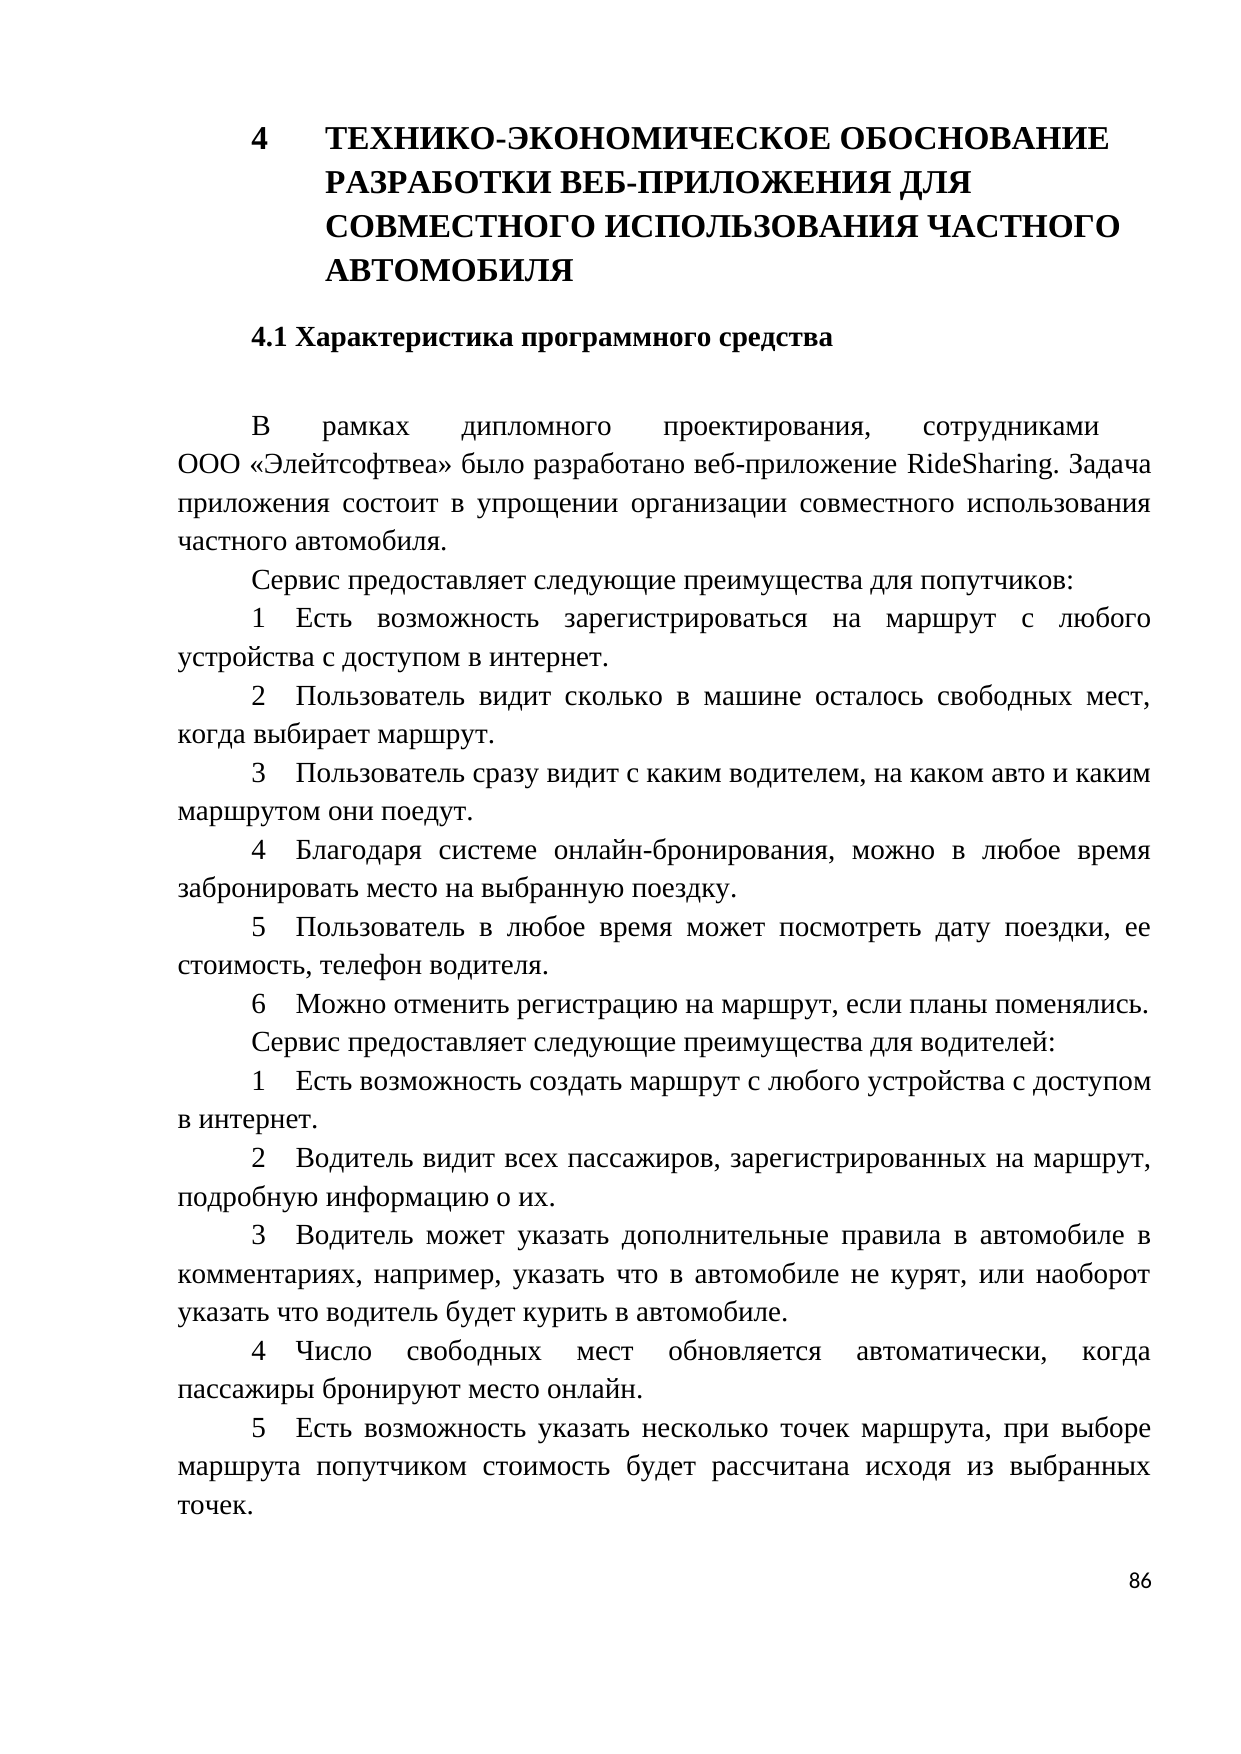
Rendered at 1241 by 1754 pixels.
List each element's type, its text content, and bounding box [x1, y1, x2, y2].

list Пользователь в любое время может посмотреть дату поездки, ее стоимость, телефон водителя. [177, 909, 1152, 981]
text В рамках дипломного проектирования, сотрудниками ООО «Элейтсофтвеа» было разработано веб-приложение RideSharing. Задача приложения состоит в упрощении организации совместного использования частного автомобиля. [177, 408, 1152, 557]
list Есть возможность указать несколько точек маршрута, при выборе маршрута попутчиком стоимость будет рассчитана исходя из выбранных точек. [177, 1410, 1152, 1521]
list Есть возможность зарегистрироваться на маршрут с любого устройства с доступом в интернет. [177, 601, 1152, 673]
list Пользователь сразу видит с каким водителем, на каком авто и каким маршрутом они поедут. [177, 755, 1152, 827]
subtitle 4 ТЕХНИКО-ЭКОНОМИЧЕСКОЕ ОБОСНОВАНИЕ РАЗРАБОТКИ ВЕБ-ПРИЛОЖЕНИЯ ДЛЯ СОВМЕСТНОГО ИСПОЛЬЗОВАНИЯ ЧАСТНОГО АВТОМОБИЛЯ [251, 118, 1152, 289]
list Водитель может указать дополнительные правила в автомобиле в комментариях, например, указать что в автомобиле не курят, или наоборот указать что водитель будет курить в автомобиле. [177, 1217, 1152, 1328]
list Благодаря системе онлайн-бронирования, можно в любое время забронировать место на выбранную поездку. [177, 832, 1152, 904]
text Сервис предоставляет следующие преимущества для водителей: [177, 1024, 1152, 1058]
list Можно отменить регистрацию на маршрут, если планы поменялись. [177, 986, 1152, 1019]
list Сервис предоставляет следующие преимущества для попутчиков: [177, 562, 1152, 596]
subtitle 4.1 Характеристика программного средства [251, 319, 1152, 353]
list Водитель видит всех пассажиров, зарегистрированных на маршрут, подробную информацию о их. [177, 1140, 1152, 1212]
list Есть возможность создать маршрут с любого устройства с доступом в интернет. [177, 1063, 1152, 1135]
list Число свободных мест обновляется автоматически, когда пассажиры бронируют место онлайн. [177, 1333, 1152, 1405]
list Пользователь видит сколько в машине осталось свободных мест, когда выбирает маршрут. [177, 678, 1152, 750]
